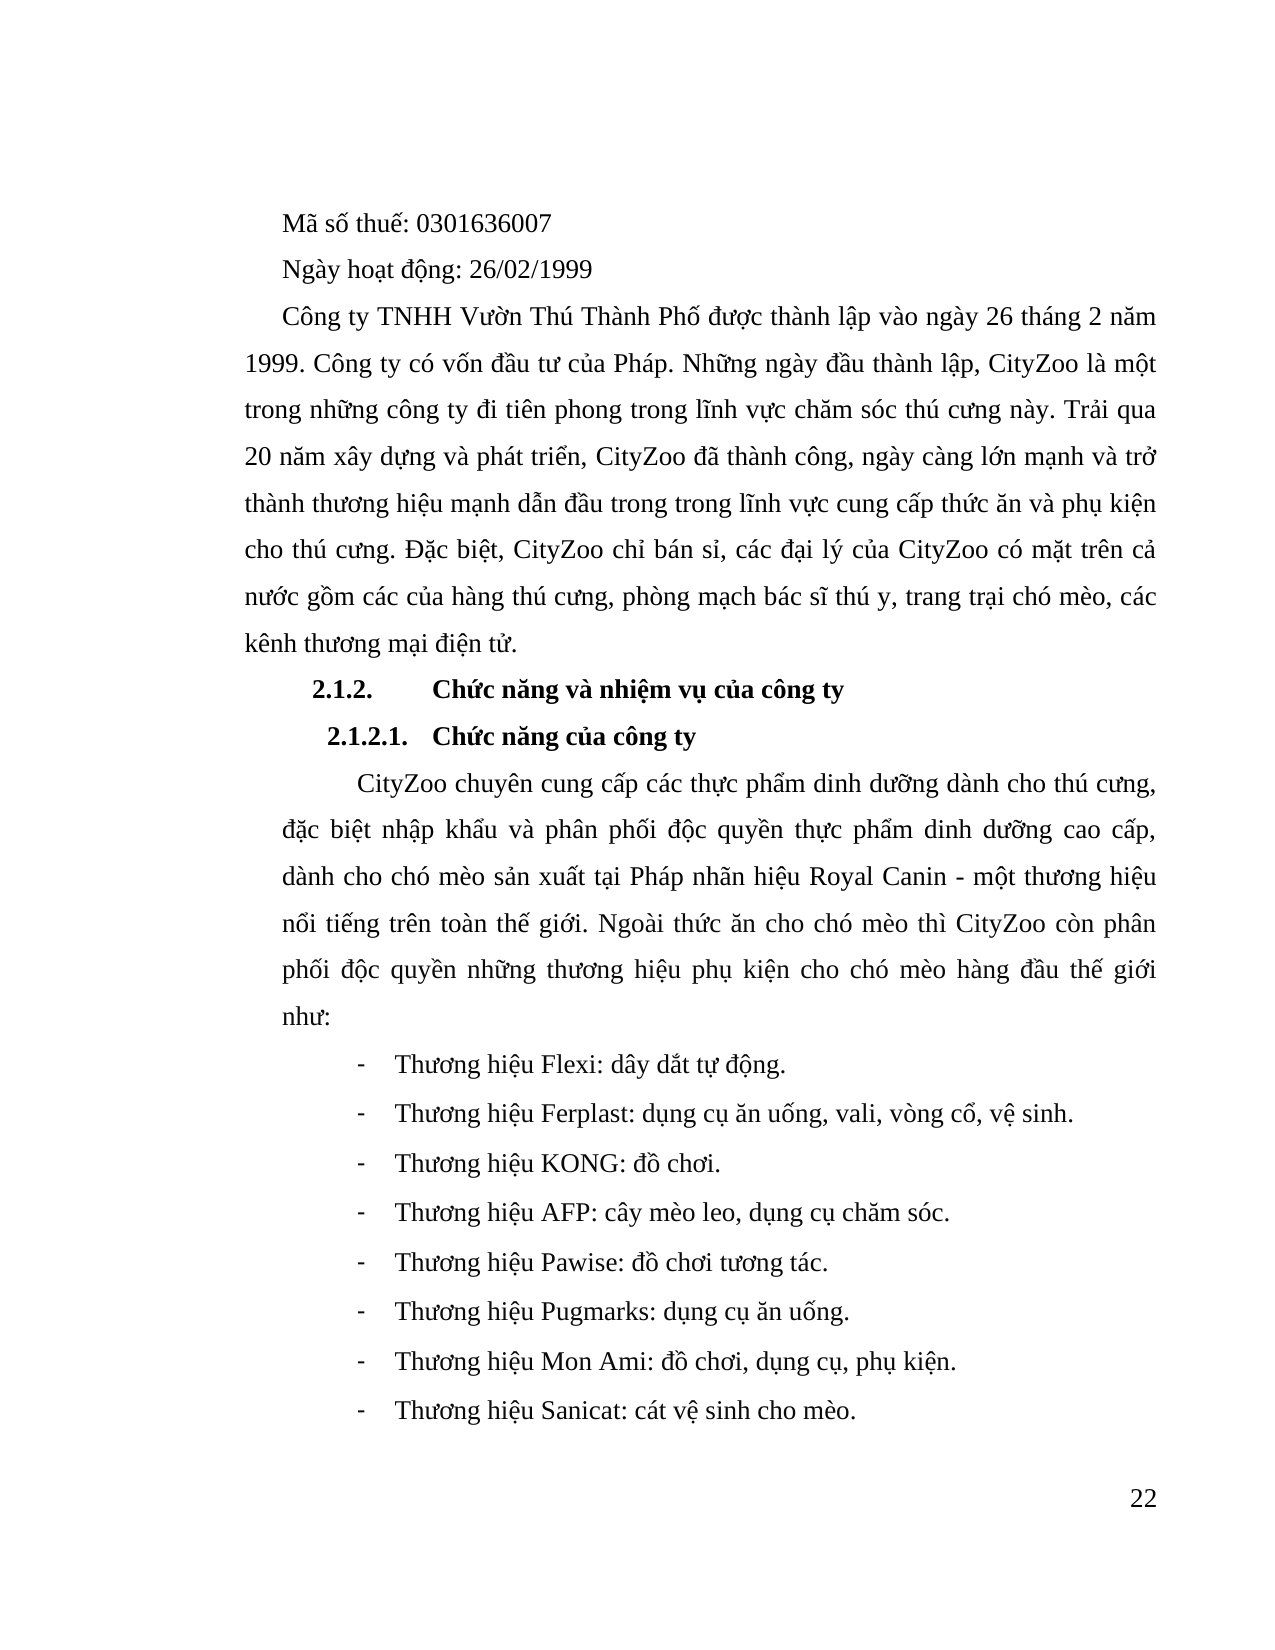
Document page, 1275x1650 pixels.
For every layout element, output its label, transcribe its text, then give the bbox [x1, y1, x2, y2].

list Thương hiệu Pugmarks: dụng cụ ăn uống. [357, 1294, 1157, 1327]
list Thương hiệu Pawise: đồ chơi tương tác. [357, 1245, 1157, 1278]
list Thương hiệu KONG: đồ chơi. [357, 1146, 1157, 1179]
text Công ty TNHH Vườn Thú Thành Phố được thành lập vào ngày 26 tháng 2 năm 1999. Công ty có vốn đầu tư của Pháp. Những ngày đầu thành lập, CityZoo là một trong những công ty đi tiên phong trong lĩnh vực chăm sóc thú cưng này. Trải qua 20 năm xây dựng và phát triển, CityZoo đã thành công, ngày càng lớn mạnh và trở thành thương hiệu mạnh dẫn đầu trong trong lĩnh vực cung cấp thức ăn và phụ kiện cho thú cưng. Đặc biệt, CityZoo chỉ bán sỉ, các đại lý của CityZoo có mặt trên cả nước gồm các của hàng thú cưng, phòng mạch bác sĩ thú y, trang trại chó mèo, các kênh thương mại điện tử. [244, 300, 1157, 658]
list Thương hiệu Mon Ami: đồ chơi, dụng cụ, phụ kiện. [357, 1344, 1157, 1377]
subtitle Chức năng của công ty [297, 720, 1157, 751]
list Thương hiệu AFP: cây mèo leo, dụng cụ chăm sóc. [357, 1195, 1157, 1228]
text CityZoo chuyên cung cấp các thực phẩm dinh dưỡng dành cho thú cưng, đặc biệt nhập khẩu và phân phối độc quyền thực phẩm dinh dưỡng cao cấp, dành cho chó mèo sản xuất tại Pháp nhãn hiệu Royal Canin - một thương hiệu nổi tiếng trên toàn thế giới. Ngoài thức ăn cho chó mèo thì CityZoo còn phân phối độc quyền những thương hiệu phụ kiện cho chó mèo hàng đầu thế giới như: [282, 767, 1157, 954]
list Thương hiệu Ferplast: dụng cụ ăn uống, vali, vòng cổ, vệ sinh. [357, 1096, 1157, 1129]
list Thương hiệu Flexi: dây dắt tự động. [357, 1047, 1157, 1080]
text CityZoo chuyên cung cấp các thực phẩm dinh dưỡng dành cho thú cưng, đặc biệt nhập khẩu và phân phối độc quyền thực phẩm dinh dưỡng cao cấp, dành cho chó mèo sản xuất tại Pháp nhãn hiệu Royal Canin - một thương hiệu nổi tiếng trên toàn thế giới. Ngoài thức ăn cho chó mèo thì CityZoo còn phân phối độc quyền những thương hiệu phụ kiện cho chó mèo hàng đầu thế giới như: [282, 984, 1157, 1031]
text Mã số thuế: 0301636007 [244, 207, 1157, 238]
subtitle Chức năng và nhiệm vụ của công ty [282, 673, 1157, 704]
text Ngày hoạt động: 26/02/1999 [244, 253, 1157, 284]
list Thương hiệu Sanicat: cát vệ sinh cho mèo. [357, 1393, 1157, 1426]
